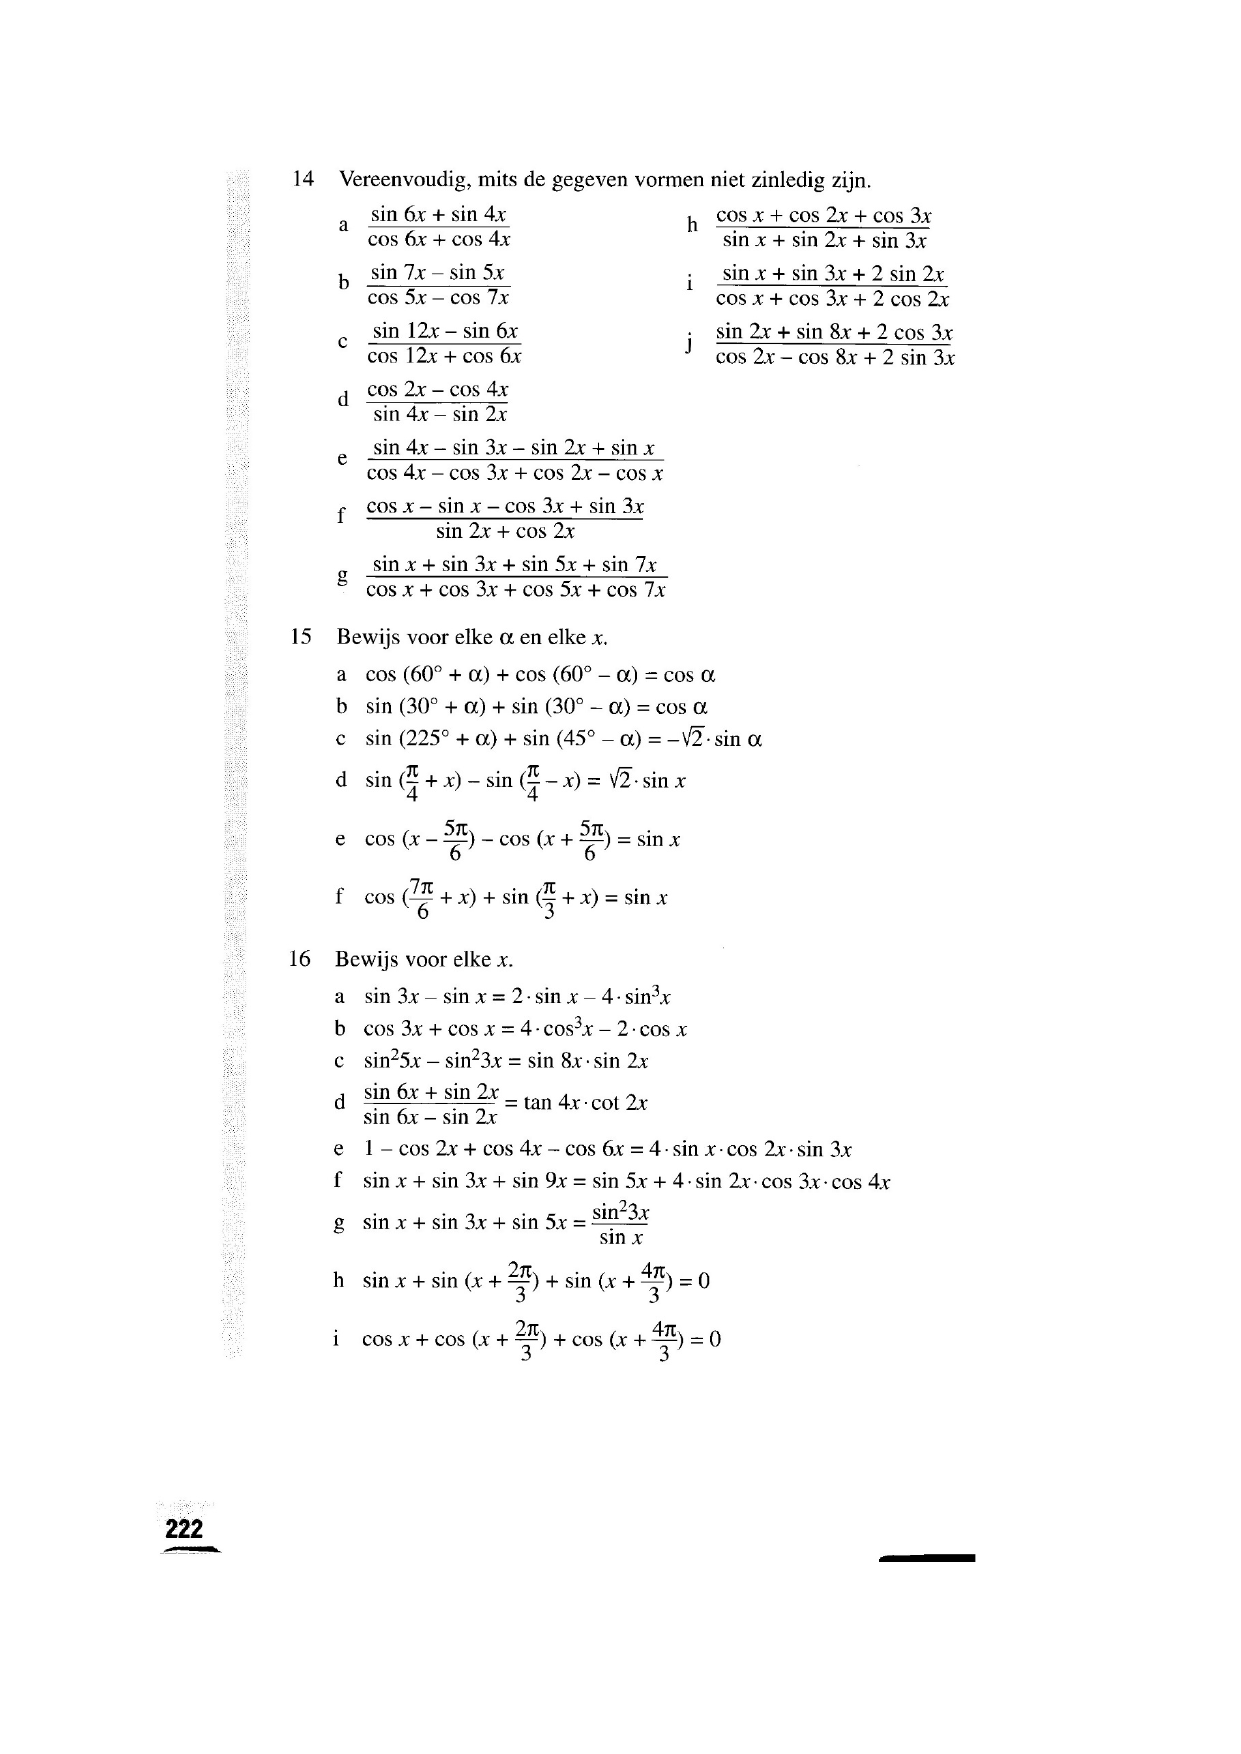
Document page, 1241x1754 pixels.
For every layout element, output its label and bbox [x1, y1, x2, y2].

picture [147, 147, 976, 1562]
